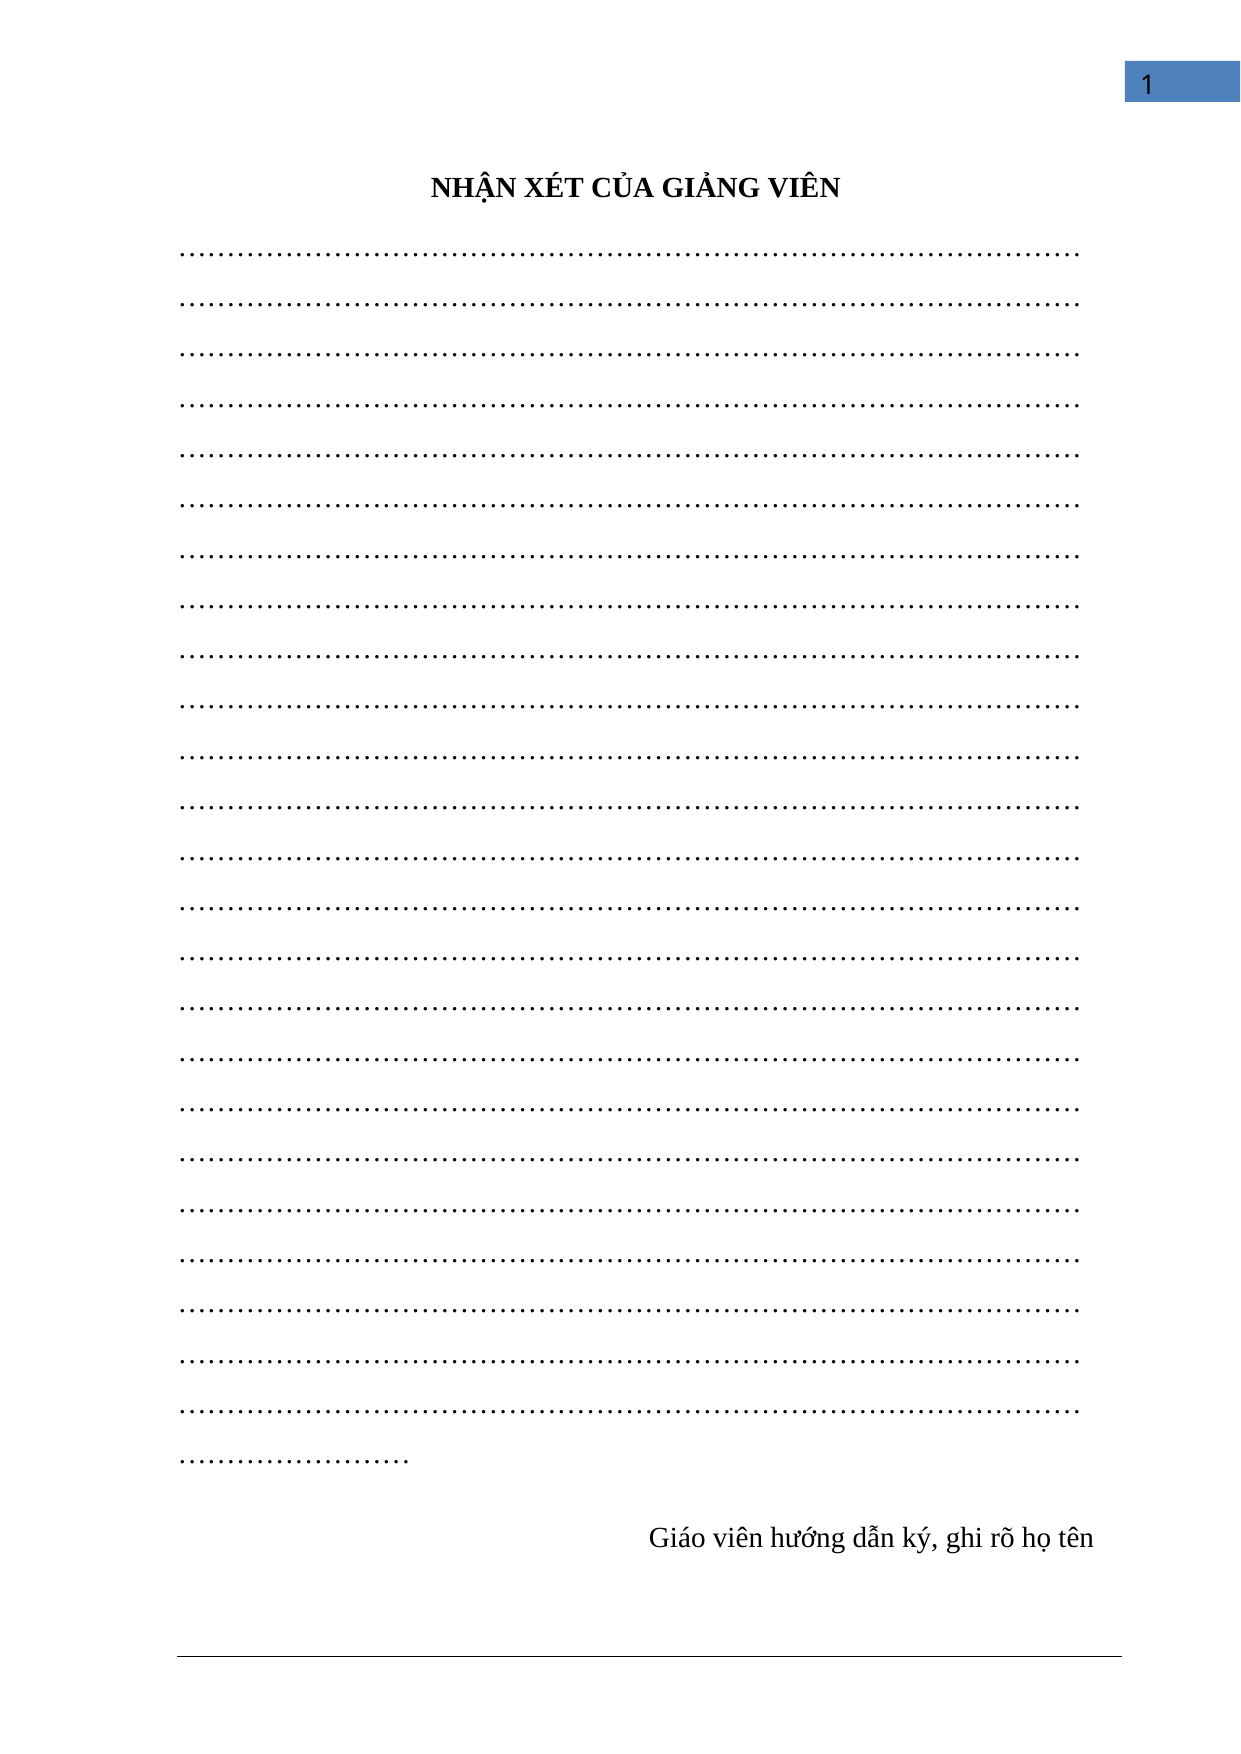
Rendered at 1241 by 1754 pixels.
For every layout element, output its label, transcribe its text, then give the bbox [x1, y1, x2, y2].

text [177, 229, 1094, 1470]
text Giáo viên hướng dẫn ký, ghi rõ họ tên [177, 1520, 1094, 1554]
text NHẬN XÉT CỦA GIẢNG VIÊN [177, 170, 1094, 204]
